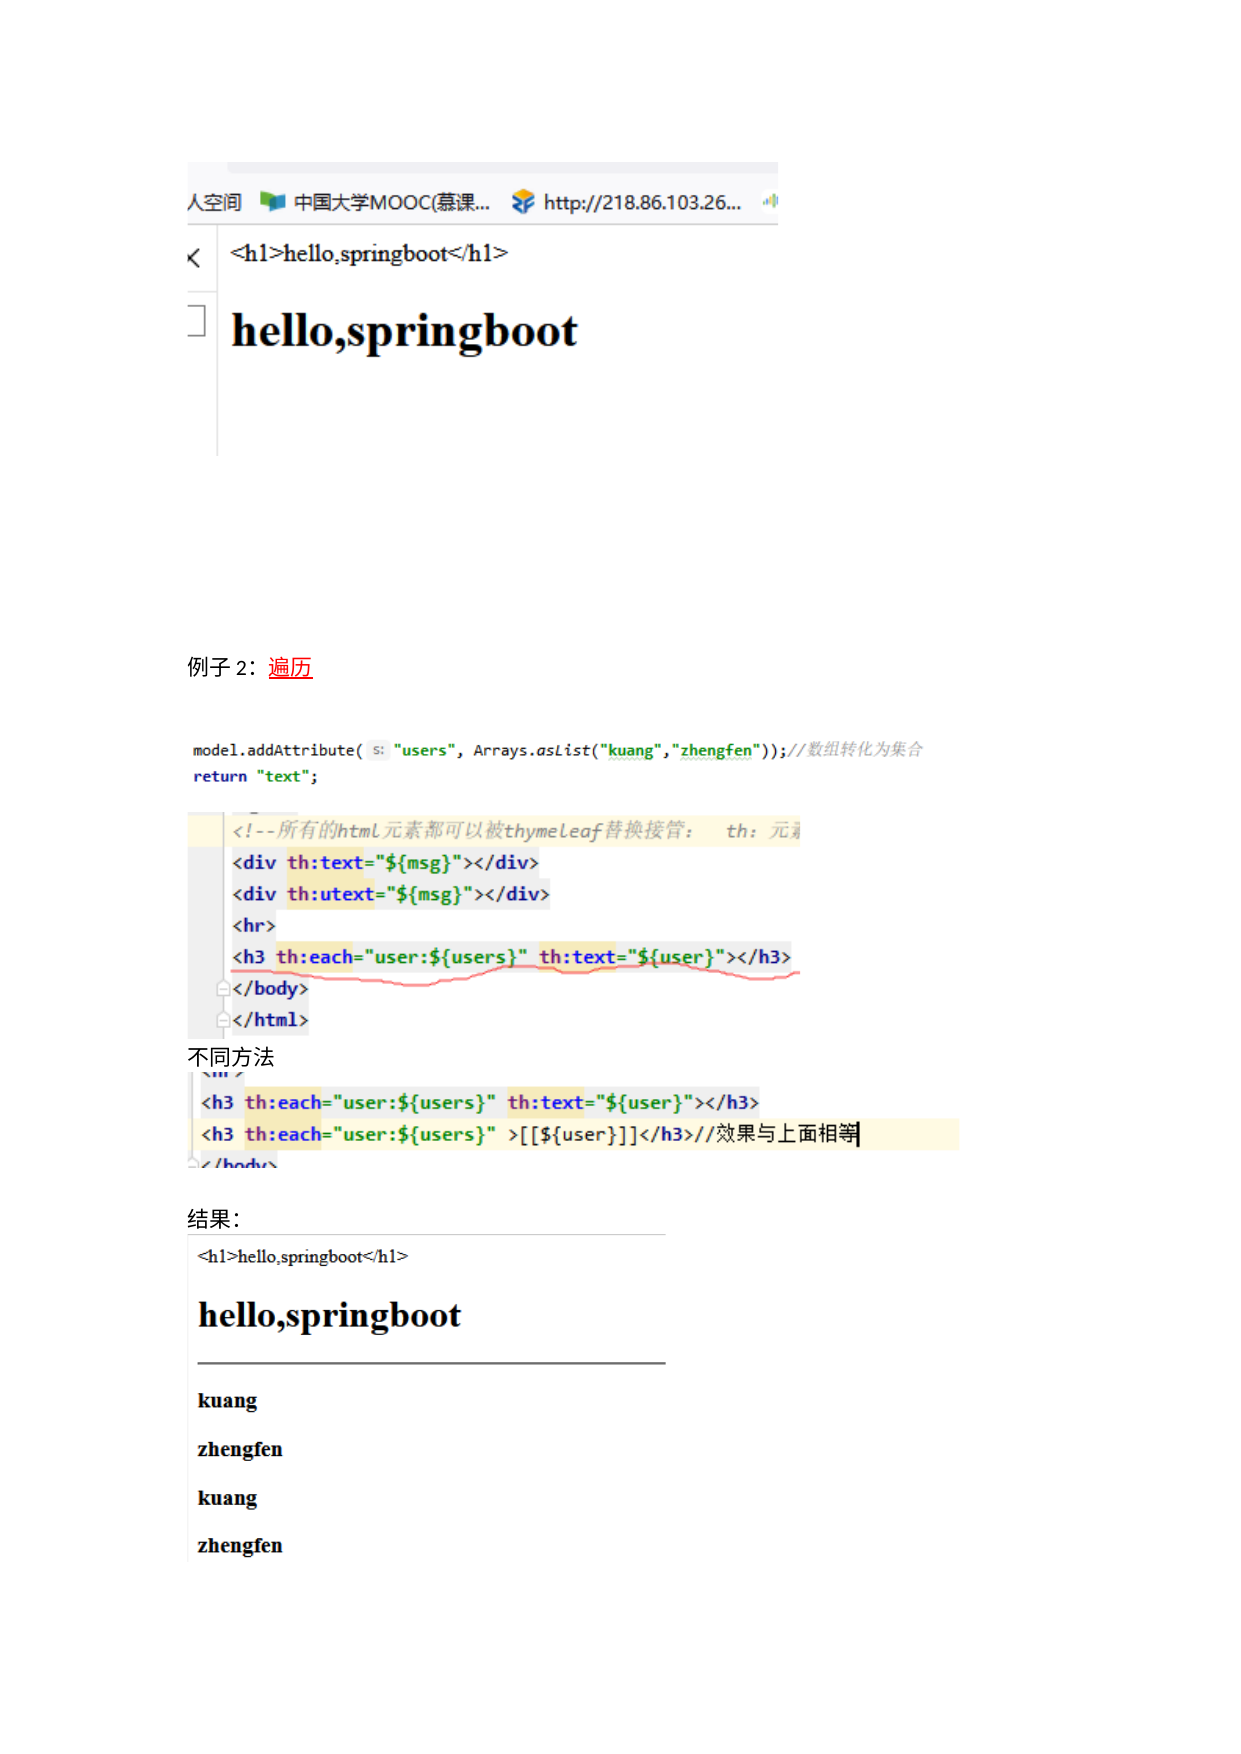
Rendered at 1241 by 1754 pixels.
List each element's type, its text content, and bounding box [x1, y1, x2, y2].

picture [187, 1072, 960, 1168]
text 不同方法 [187, 1039, 1053, 1072]
text 例子2：遍历 [187, 649, 1053, 682]
text 结果： [187, 1202, 1053, 1234]
picture [187, 162, 779, 456]
picture [187, 812, 800, 1039]
picture [187, 1234, 666, 1562]
picture [187, 714, 1053, 796]
